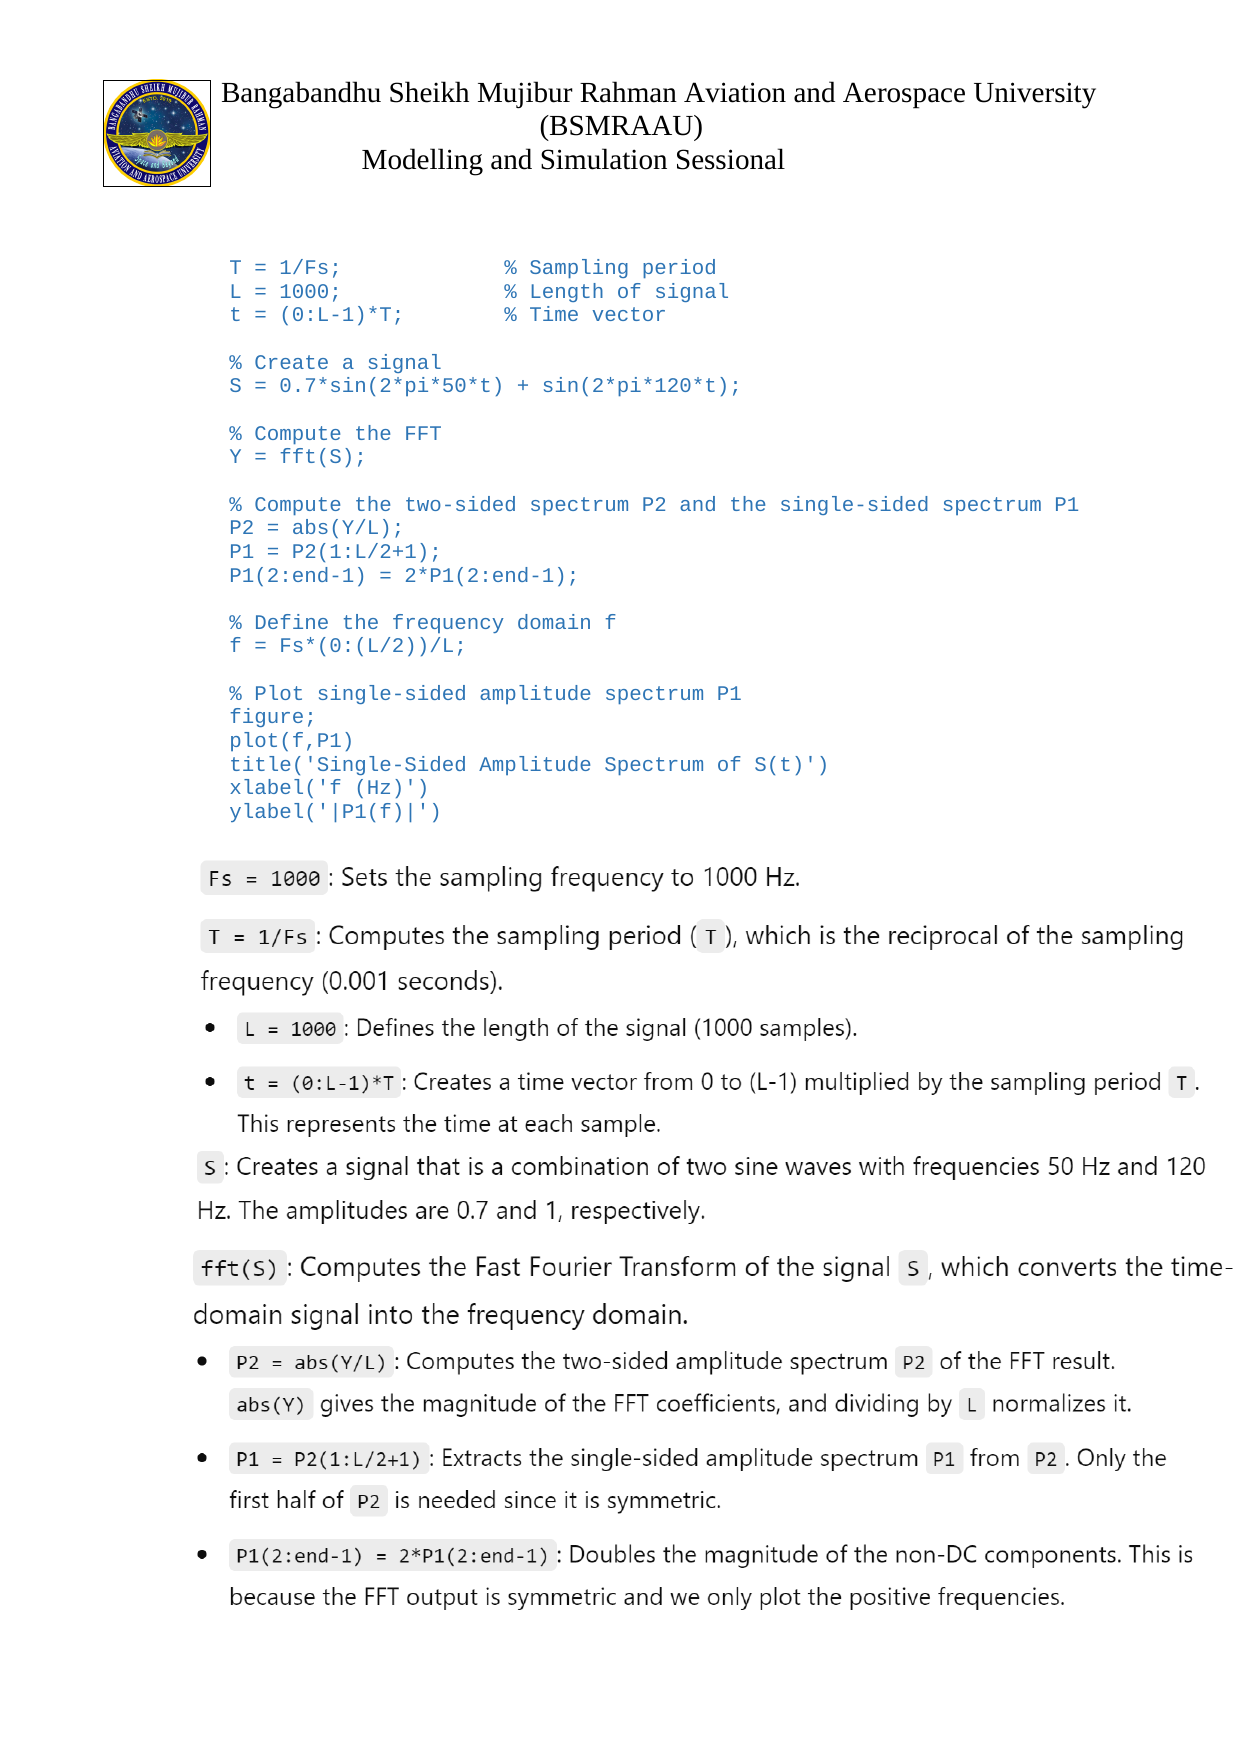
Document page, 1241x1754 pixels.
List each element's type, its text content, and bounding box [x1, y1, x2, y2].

text title('Single-Sided Amplitude Spectrum of S(t)') [179, 754, 1138, 777]
text L = 1000; % Length of signal [179, 281, 1138, 304]
text figure; [179, 706, 1138, 730]
text P2 = abs(Y/L); [179, 517, 1138, 541]
picture [104, 81, 210, 186]
text f = Fs*(0:(L/2))/L; [179, 636, 1138, 659]
text Y = fft(S); [179, 446, 1138, 470]
text % Define the frequency domain f [179, 612, 1138, 636]
text S = 0.7*sin(2*pi*50*t) + sin(2*pi*120*t); [179, 375, 1138, 399]
text P1 = P2(1:L/2+1); [179, 541, 1138, 564]
text % Plot single-sided amplitude spectrum P1 [179, 683, 1138, 706]
text P1(2:end-1) = 2*P1(2:end-1); [179, 564, 1138, 588]
picture [179, 848, 1241, 1637]
text % Compute the FFT [179, 423, 1138, 446]
text t = (0:L-1)*T; % Time vector [179, 304, 1138, 328]
text xlabel('f (Hz)') [179, 777, 1138, 801]
text % Create a signal [179, 352, 1138, 375]
text % Compute the two-sided spectrum P2 and the single-sided spectrum P1 [179, 494, 1138, 517]
text T = 1/Fs; % Sampling period [179, 257, 1138, 281]
text ylabel('|P1(f)|') [179, 801, 1138, 825]
text plot(f,P1) [179, 730, 1138, 754]
